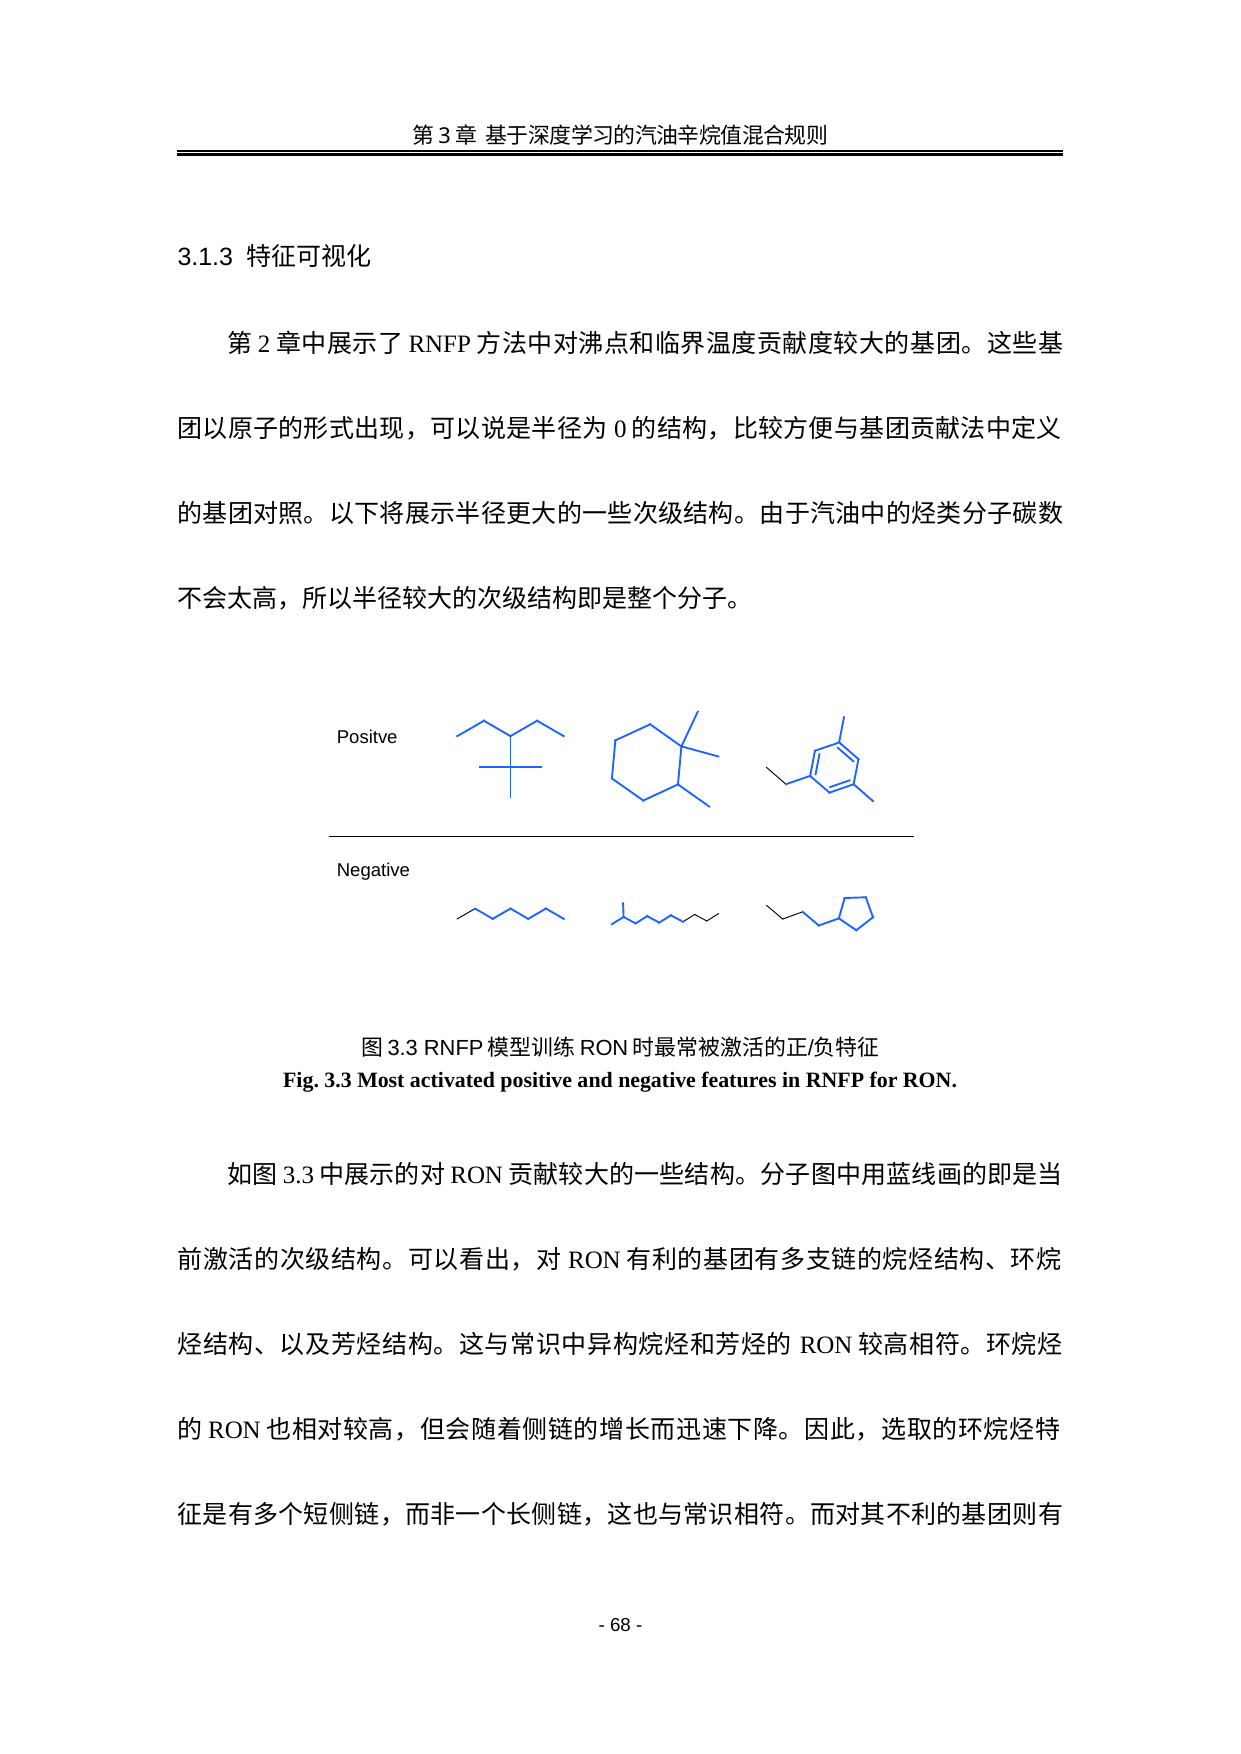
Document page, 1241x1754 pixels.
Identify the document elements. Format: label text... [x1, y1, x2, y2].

text 图3.3 RNFP模型训练RON时最常被激活的正/负特征 [177, 1029, 1063, 1063]
text Fig. 3.3 Most activated positive and negative features in RNFP for RON. [177, 1063, 1063, 1097]
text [177, 1138, 1063, 1547]
subtitle 3.1.3 特征可视化 [177, 221, 1063, 289]
text 第2章中展示了RNFP方法中对沸点和临界温度贡献度较大的基团。这些基团以原子的形式出现，可以说是半径为0的结构，比较方便与基团贡献法中定义的基团对照。以下将展示半径更大的一些次级结构。由于汽油中的烃类分子碳数不会太高，所以半径较大的次级结构即是整个分子。 [177, 307, 1063, 631]
